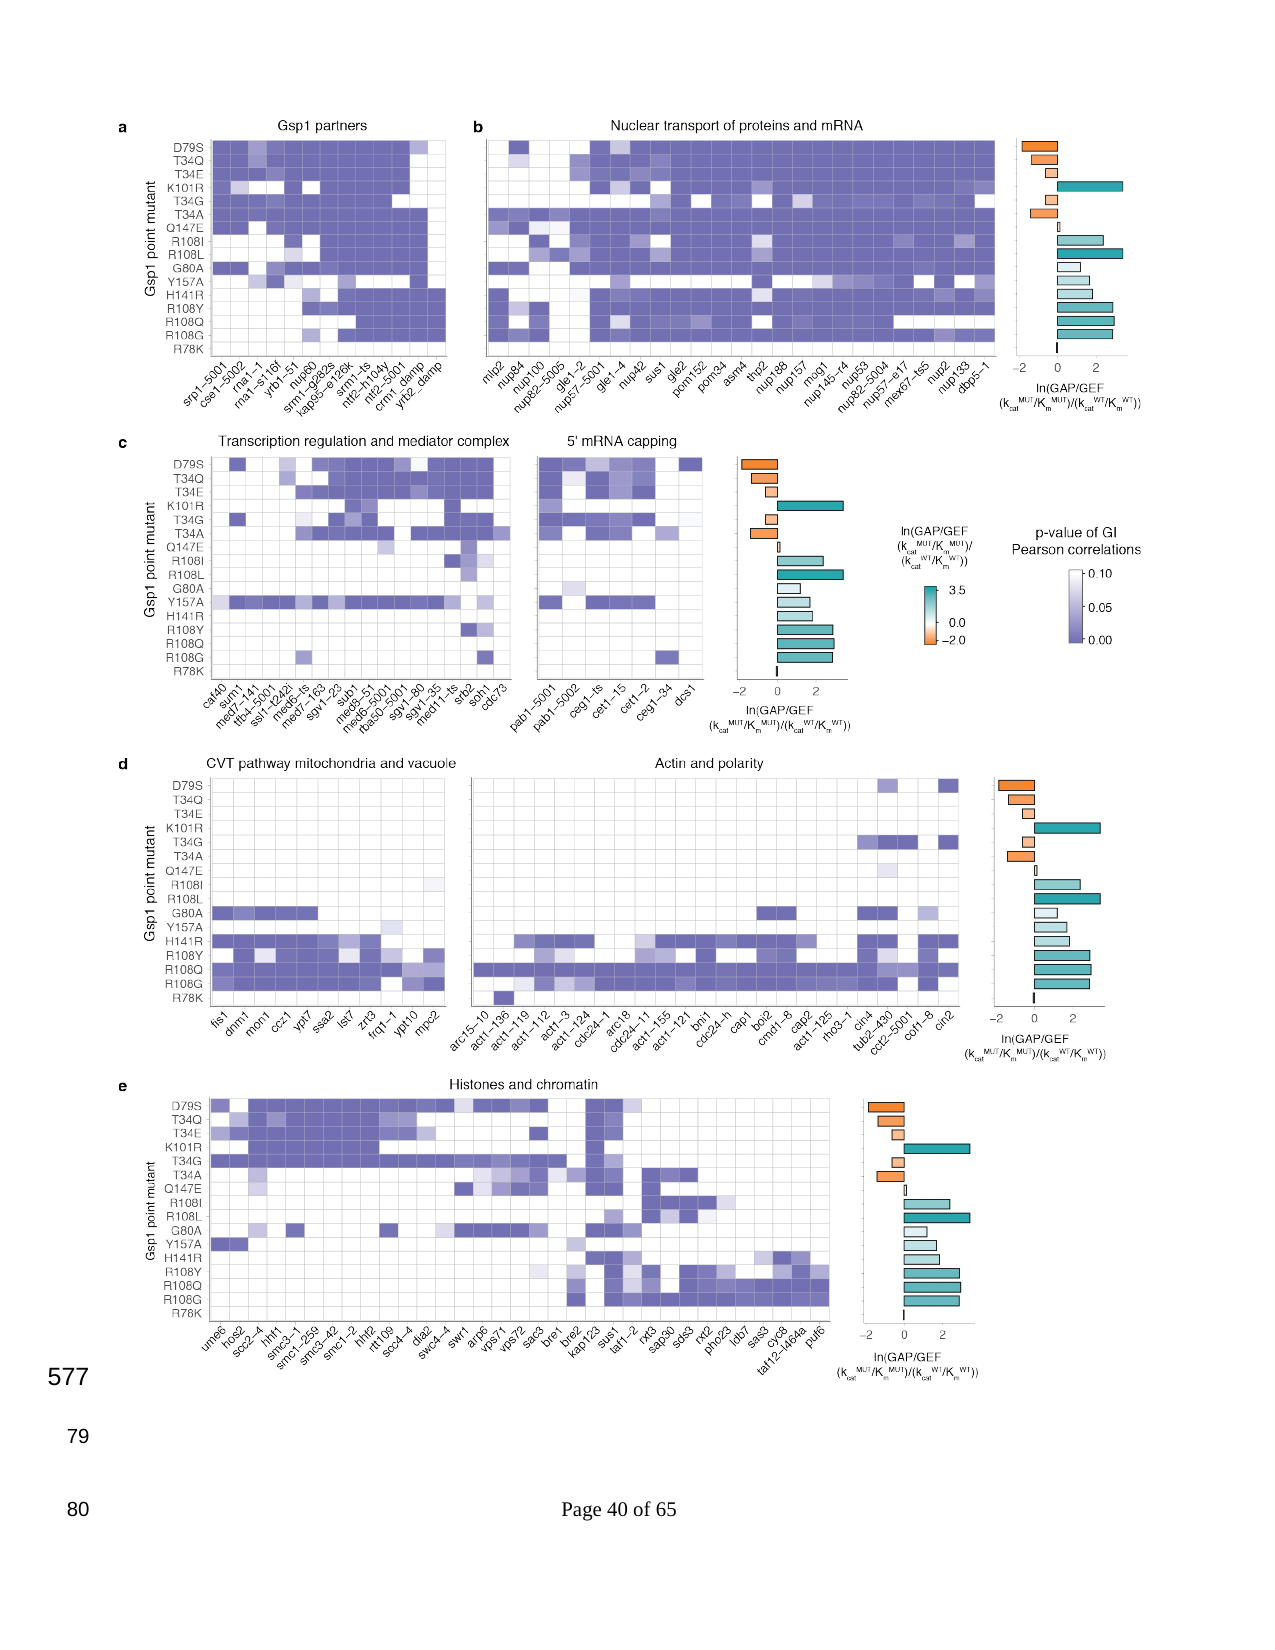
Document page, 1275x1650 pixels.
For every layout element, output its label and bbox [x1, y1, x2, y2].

picture [118, 118, 1141, 1386]
